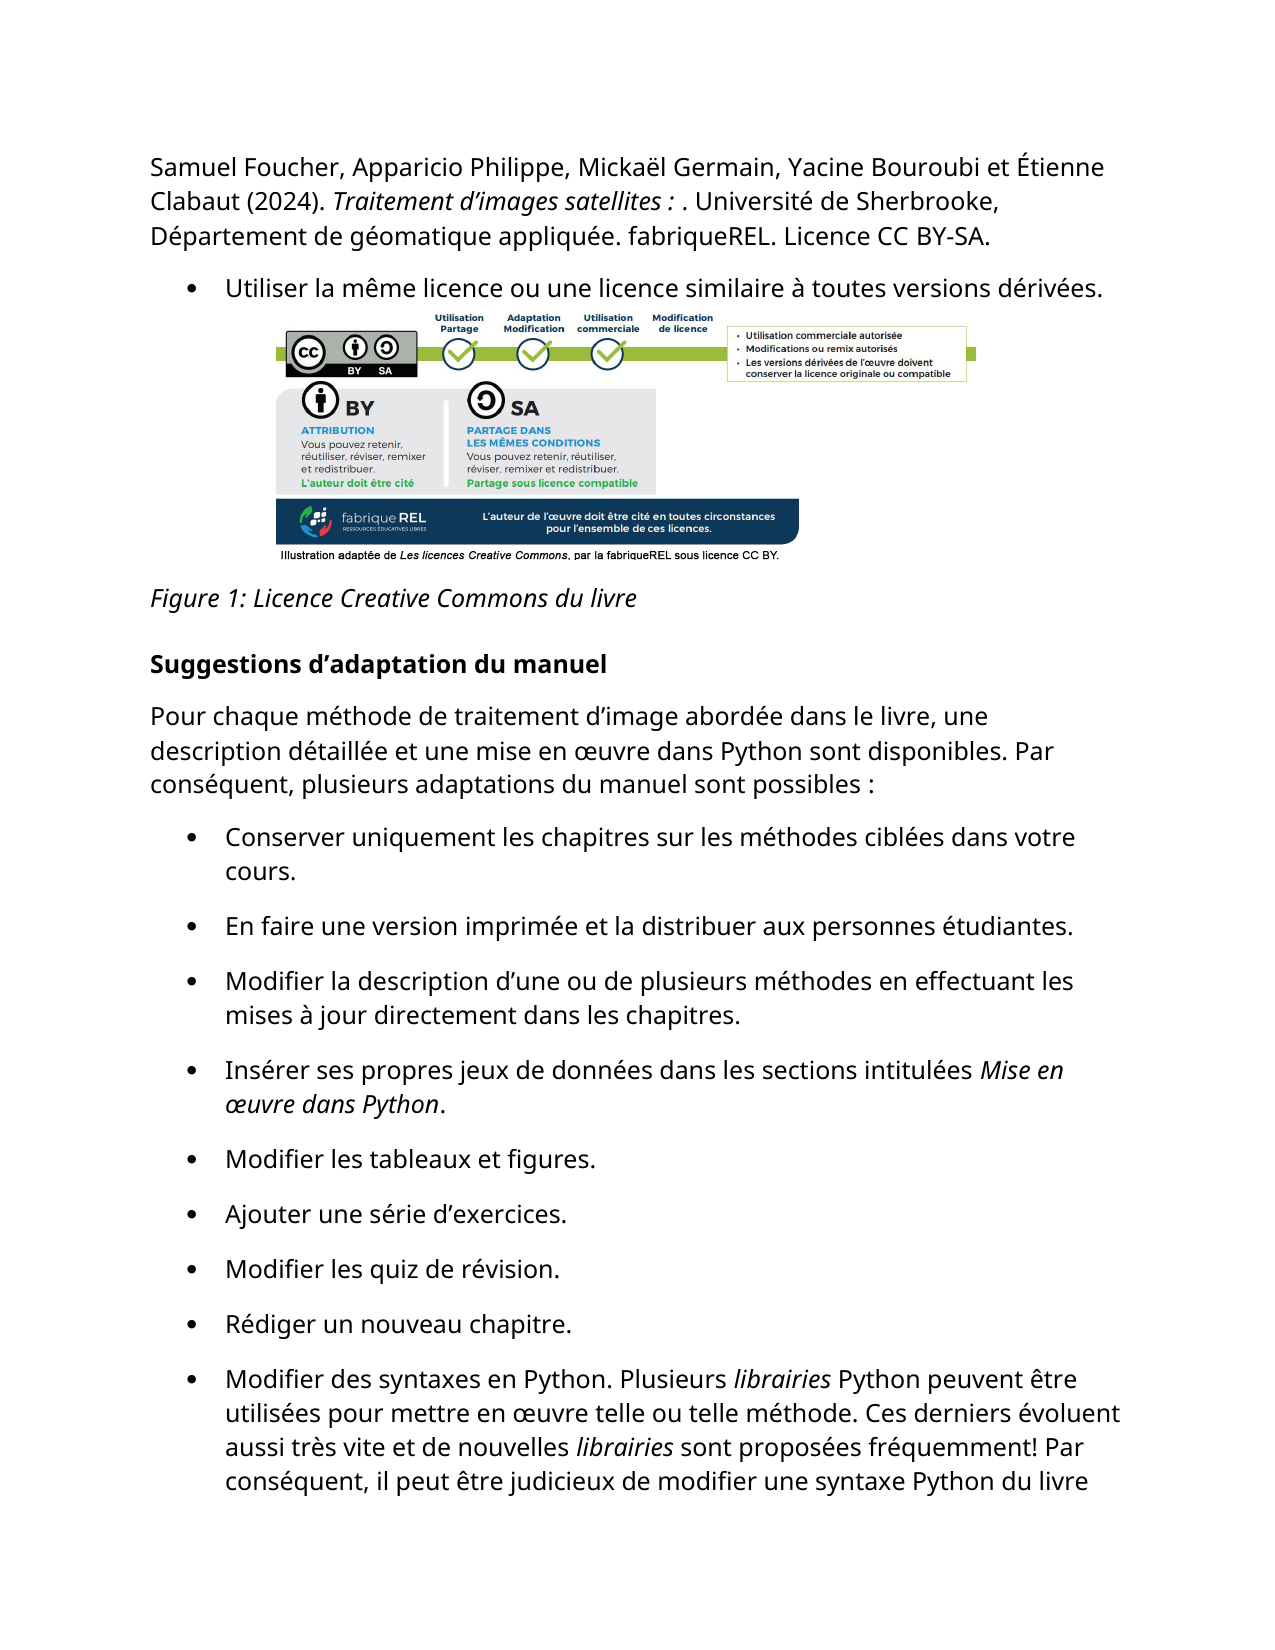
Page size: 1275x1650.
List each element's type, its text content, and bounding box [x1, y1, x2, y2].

list Insérer ses propres jeux de données dans les sections intitulées Mise en œuvre dans Python. [187, 1053, 1125, 1121]
list En faire une version imprimée et la distribuer aux personnes étudiantes. [187, 909, 1125, 943]
text Suggestions d’adaptation du manuel [150, 646, 1125, 680]
text Samuel Foucher, Apparicio Philippe, Mickaël Germain, Yacine Bouroubi et Étienne Clabaut (2024). Traitement d’images satellites : . Université de Sherbrooke, Département de géomatique appliquée. fabriqueREL. Licence CC BY-SA. [150, 150, 1125, 252]
list Rédiger un nouveau chapitre. [187, 1306, 1125, 1341]
list Utiliser la même licence ou une licence similaire à toutes versions dérivées. [187, 271, 1125, 305]
list Ajouter une série d’exercices. [187, 1197, 1125, 1231]
list Modifier les quiz de révision. [187, 1252, 1125, 1286]
text Pour chaque méthode de traitement d’image abordée dans le livre, une description détaillée et une mise en œuvre dans Python sont disponibles. Par conséquent, plusieurs adaptations du manuel sont possibles : [150, 699, 1125, 801]
list Conserver uniquement les chapitres sur les méthodes ciblées dans votre cours. [187, 820, 1125, 888]
table_header Figure 1: Licence Creative Commons du livre [139, 309, 1114, 627]
picture [276, 312, 977, 560]
list Modifier les tableaux et figures. [187, 1142, 1125, 1176]
list Modifier la description d’une ou de plusieurs méthodes en effectuant les mises à jour directement dans les chapitres. [187, 964, 1125, 1032]
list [187, 1361, 1125, 1498]
